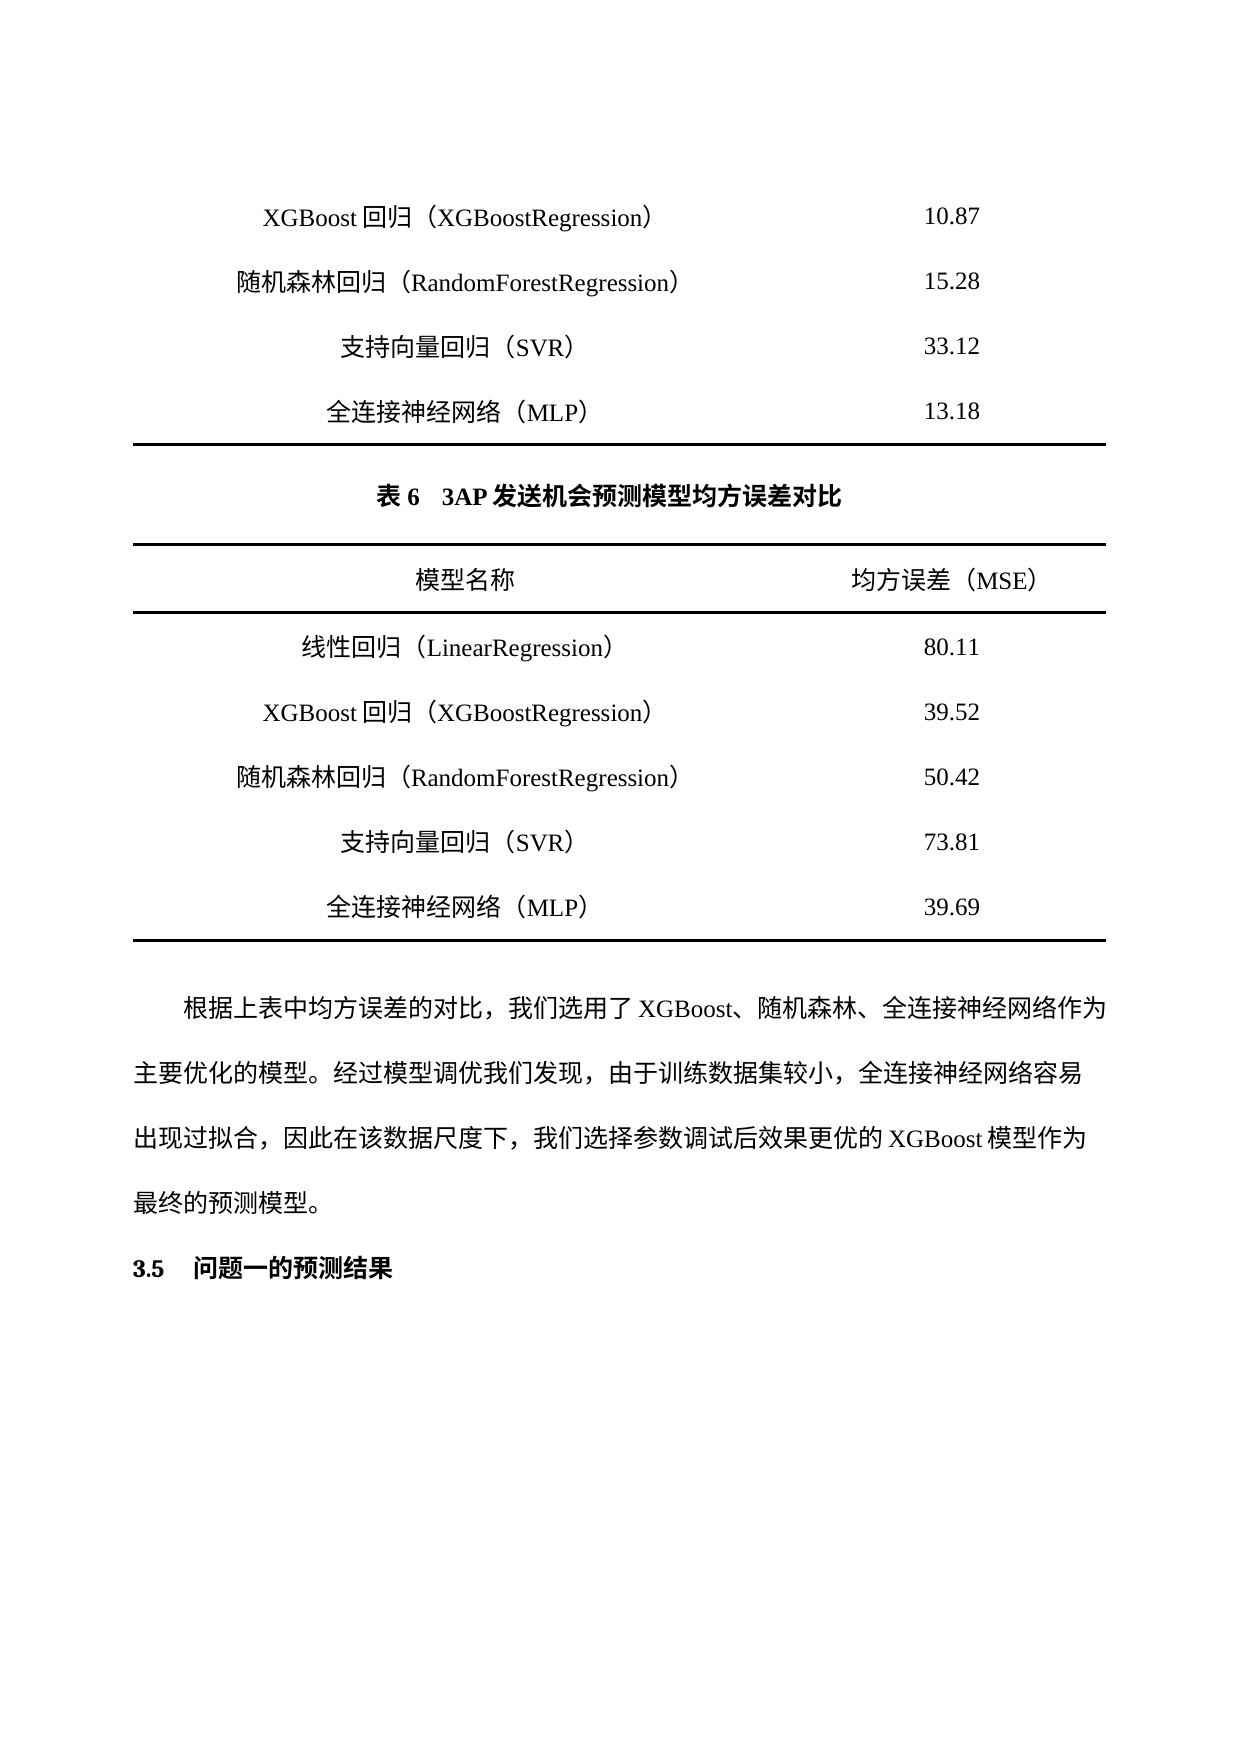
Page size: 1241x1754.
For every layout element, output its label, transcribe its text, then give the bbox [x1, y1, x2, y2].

table_cell 13.18 [797, 378, 1106, 443]
table_cell 80.11 [797, 614, 1106, 678]
subtitle 问题一的预测结果 [133, 1234, 1107, 1299]
table_header 模型名称 [133, 546, 797, 611]
table_cell 50.42 [797, 744, 1106, 808]
table_cell 支持向量回归（SVR） [133, 809, 797, 873]
table_cell 随机森林回归（RandomForestRegression） [133, 248, 797, 313]
text 根据上表中均方误差的对比，我们选用了XGBoost、随机森林、全连接神经网络作为主要优化的模型。经过模型调优我们发现，由于训练数据集较小，全连接神经网络容易出现过拟合，因此在该数据尺度下，我们选择参数调试后效果更优的XGBoost模型作为最终的预测模型。 [133, 974, 1107, 1234]
table_cell 线性回归（LinearRegression） [133, 614, 797, 678]
table_cell 全连接神经网络（MLP） [133, 378, 797, 443]
table_cell XGBoost回归（XGBoostRegression） [133, 183, 797, 248]
table_cell 39.52 [797, 679, 1106, 743]
table_cell 10.87 [797, 183, 1106, 248]
table_header 均方误差（MSE） [797, 546, 1106, 611]
table_cell 支持向量回归（SVR） [133, 313, 797, 378]
table_cell 73.81 [797, 809, 1106, 873]
table_cell 15.28 [797, 248, 1106, 313]
table_cell XGBoost回归（XGBoostRegression） [133, 679, 797, 743]
table_cell 随机森林回归（RandomForestRegression） [133, 744, 797, 808]
table_cell 39.69 [797, 874, 1106, 938]
text 3AP发送机会预测模型均方误差对比 [133, 462, 1107, 527]
table_cell 33.12 [797, 313, 1106, 378]
table_cell 全连接神经网络（MLP） [133, 874, 797, 938]
